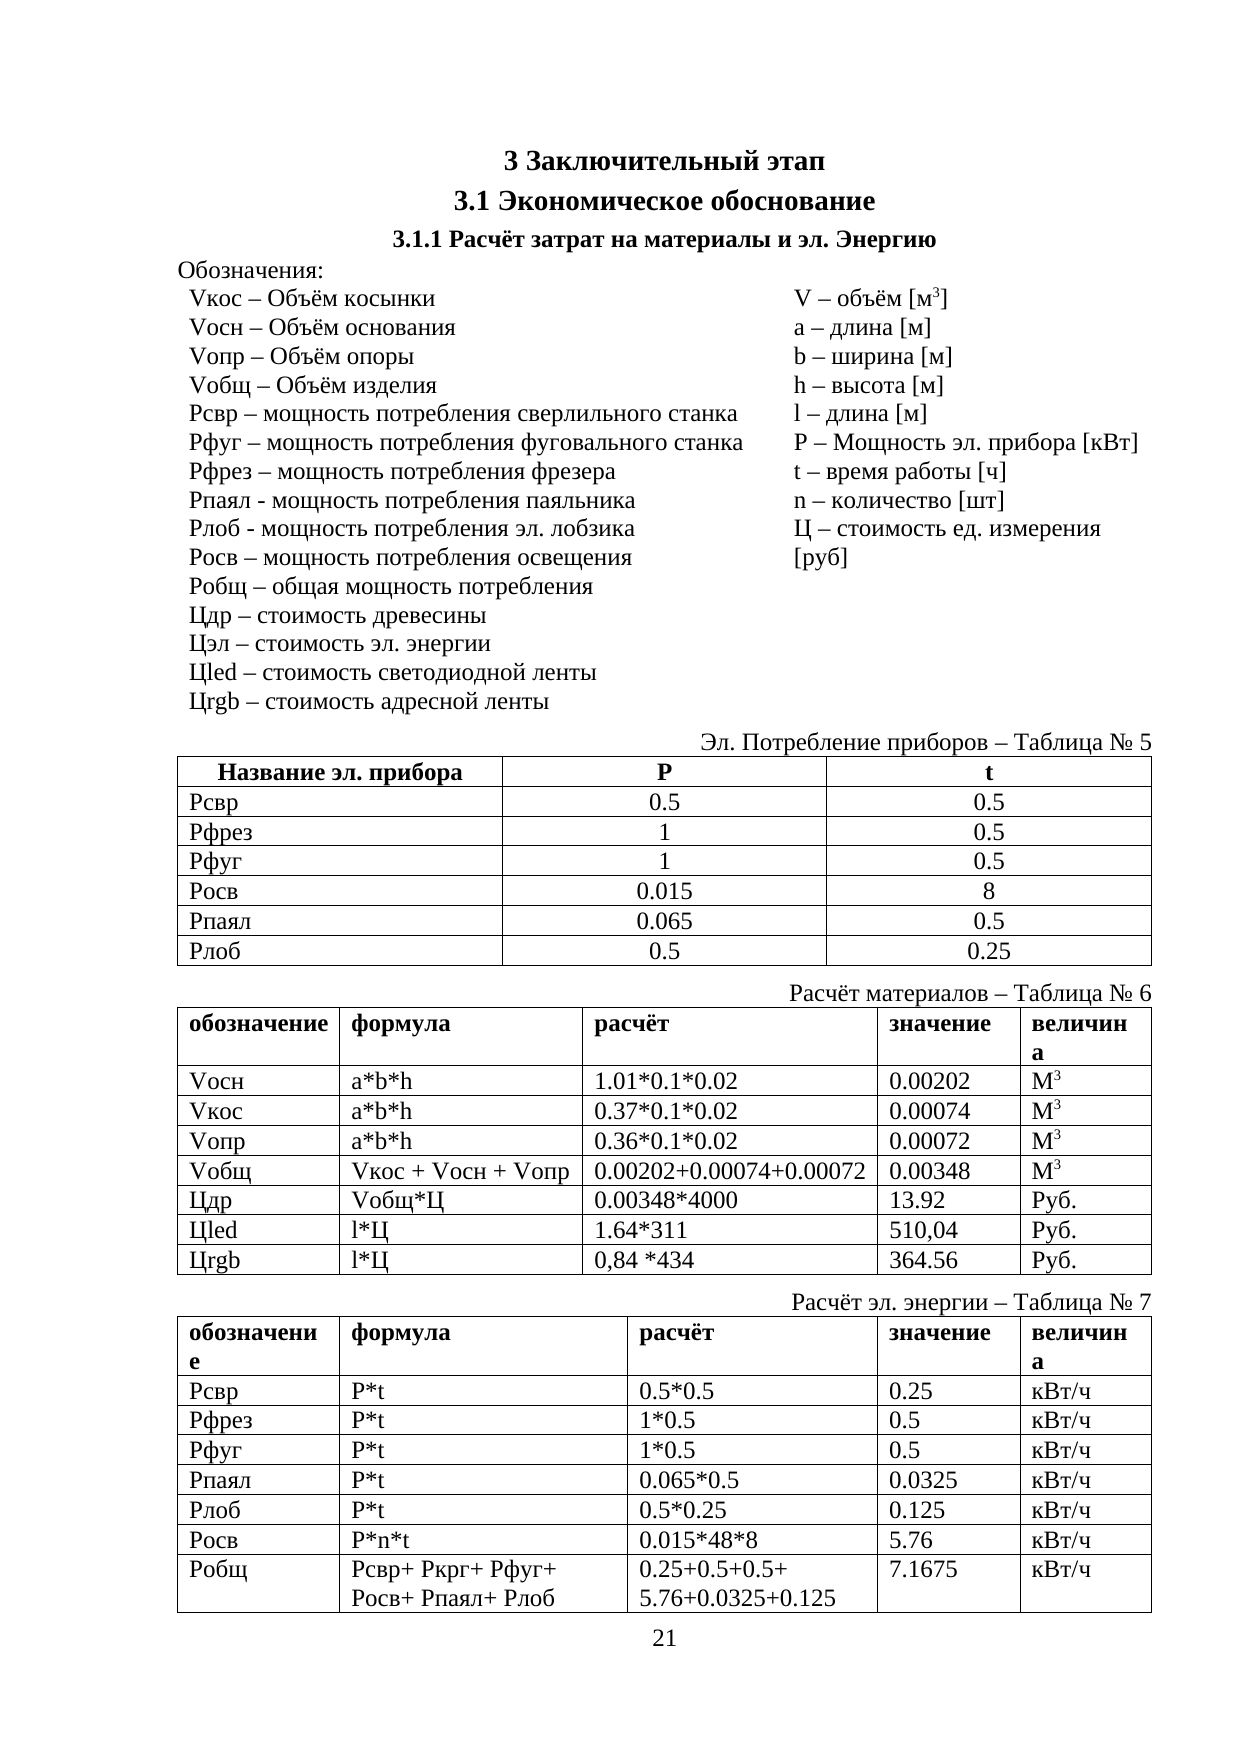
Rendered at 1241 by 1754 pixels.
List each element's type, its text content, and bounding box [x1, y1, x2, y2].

table_cell Pфрез [178, 1406, 339, 1434]
subtitle 3.1 Экономическое обоснование [177, 183, 1152, 217]
table_cell Pсвр [178, 1376, 339, 1404]
table_cell 7.1675 [878, 1555, 1020, 1612]
table_cell Vобщ [178, 1156, 339, 1184]
table_cell кВт/ч [1021, 1495, 1151, 1524]
table_cell 0.5*0.5 [628, 1376, 877, 1404]
table_cell a*b*h [340, 1126, 582, 1155]
table_header обозначение [178, 1317, 339, 1375]
table_cell 0.125 [878, 1495, 1020, 1524]
table_cell a*b*h [340, 1096, 582, 1125]
table_cell Vкос + Vосн + Vопр [340, 1156, 582, 1184]
table_cell P*t [340, 1495, 627, 1524]
table_cell Pосв [178, 1525, 339, 1553]
table_cell P*n*t [340, 1525, 627, 1553]
table_cell 0,84 *434 [583, 1245, 877, 1274]
table_cell Pфрез [178, 817, 502, 845]
table_cell 0.00348*4000 [583, 1186, 877, 1214]
table_header Название эл. прибора [178, 757, 502, 786]
subtitle 3.1.1 Расчёт затрат на материалы и эл. Энергию [177, 224, 1152, 252]
table_cell 0.5 [503, 936, 826, 964]
text Расчёт эл. энергии – Таблица № 7 [177, 1287, 1152, 1316]
table_header P [503, 757, 826, 786]
table_cell 1.01*0.1*0.02 [583, 1066, 877, 1095]
table_cell Руб. [1021, 1215, 1151, 1244]
table_cell кВт/ч [1021, 1525, 1151, 1553]
table_cell 1*0.5 [628, 1435, 877, 1464]
table_cell 0.5*0.25 [628, 1495, 877, 1524]
table_cell Цдр [178, 1186, 339, 1214]
table_cell 0.065*0.5 [628, 1465, 877, 1494]
table_cell P*t [340, 1376, 627, 1404]
table_cell М3 [1021, 1066, 1151, 1095]
table_cell l*Ц [340, 1245, 582, 1274]
table_cell 1.64*311 [583, 1215, 877, 1244]
table_cell Руб. [1021, 1245, 1151, 1274]
table_cell Цrgb [178, 1245, 339, 1274]
table_cell М3 [1021, 1126, 1151, 1155]
table_cell P*t [340, 1465, 627, 1494]
table_cell 0.015 [503, 876, 826, 905]
table_cell 1 [503, 846, 826, 875]
table_cell 510,04 [878, 1215, 1020, 1244]
table_cell 0.065 [503, 906, 826, 935]
table_header V – объём [м3] a – длина [м] b – ширина [м] h – высота [м] l – длина [м] P – Мощность эл. прибора [кВт] t – время работы [ч] n – количество [шт] Ц – стоимость ед. измерения [руб] [783, 284, 1151, 715]
table_cell 0.5 [827, 906, 1151, 935]
table_cell кВт/ч [1021, 1555, 1151, 1612]
table_header t [827, 757, 1151, 786]
subtitle 3 Заключительный этап [177, 143, 1152, 177]
table_cell 0.00202 [878, 1066, 1020, 1095]
table_cell 13.92 [878, 1186, 1020, 1214]
table_cell кВт/ч [1021, 1376, 1151, 1404]
table_cell Руб. [1021, 1186, 1151, 1214]
text Обозначения: [177, 255, 1152, 283]
table_cell P*t [340, 1435, 627, 1464]
text Эл. Потребление приборов – Таблица № 5 [177, 727, 1152, 756]
table_cell 0.00074 [878, 1096, 1020, 1125]
table_cell 0.5 [878, 1435, 1020, 1464]
table_cell кВт/ч [1021, 1406, 1151, 1434]
table_header величина [1021, 1008, 1151, 1065]
table_cell 0.015*48*8 [628, 1525, 877, 1553]
table_cell 0.5 [827, 787, 1151, 816]
table_cell a*b*h [340, 1066, 582, 1095]
table_cell Pфуг [178, 846, 502, 875]
table_header значение [878, 1008, 1020, 1065]
table_cell кВт/ч [1021, 1435, 1151, 1464]
table_header обозначение [178, 1008, 339, 1065]
table_header расчёт [583, 1008, 877, 1065]
table_cell 0.5 [503, 787, 826, 816]
table_cell P*t [340, 1406, 627, 1434]
table_cell М3 [1021, 1096, 1151, 1125]
table_cell 0.37*0.1*0.02 [583, 1096, 877, 1125]
table_cell Vосн [178, 1066, 339, 1095]
table_cell 1 [503, 817, 826, 845]
table_cell Pобщ [178, 1555, 339, 1612]
table_header формула [340, 1008, 582, 1065]
table_cell М3 [1021, 1156, 1151, 1184]
table_cell Pосв [178, 876, 502, 905]
table_header величина [1021, 1317, 1151, 1375]
table_cell 0.25 [827, 936, 1151, 964]
table_cell 364.56 [878, 1245, 1020, 1274]
table_cell 0.5 [827, 846, 1151, 875]
table_cell Pпаял [178, 1465, 339, 1494]
table_cell 0.25 [878, 1376, 1020, 1404]
table_header расчёт [628, 1317, 877, 1375]
table_cell 0.25+0.5+0.5+ 5.76+0.0325+0.125 [628, 1555, 877, 1612]
table_header Vкос – Объём косынки Vосн – Объём основания Vопр – Объём опоры Vобщ – Объём изделия Pсвр – мощность потребления сверлильного станка Pфуг – мощность потребления фуговального станка Pфрез – мощность потребления фрезера Pпаял - мощность потребления паяльника Pлоб - мощность потребления эл. лобзика Pосв – мощность потребления освещения Pобщ – общая мощность потребления Цдр – стоимость древесины Цэл – стоимость эл. энергии Цled – стоимость светодиодной ленты Цrgb – стоимость адресной ленты [177, 284, 782, 715]
table_cell Pлоб [178, 936, 502, 964]
table_cell Vопр [178, 1126, 339, 1155]
table_cell Pлоб [178, 1495, 339, 1524]
table_cell Vобщ*Ц [340, 1186, 582, 1214]
table_cell Pсвр+ Pкрг+ Pфуг+ Pосв+ Pпаял+ Pлоб [340, 1555, 627, 1612]
table_header значение [878, 1317, 1020, 1375]
table_cell 0.36*0.1*0.02 [583, 1126, 877, 1155]
table_cell Vкос [178, 1096, 339, 1125]
text Расчёт материалов – Таблица № 6 [177, 978, 1152, 1007]
table_cell 0.5 [878, 1406, 1020, 1434]
table_cell 1*0.5 [628, 1406, 877, 1434]
table_header формула [340, 1317, 627, 1375]
table_cell Pпаял [178, 906, 502, 935]
table_cell 0.00072 [878, 1126, 1020, 1155]
table_cell кВт/ч [1021, 1465, 1151, 1494]
table_cell 0.00202+0.00074+0.00072 [583, 1156, 877, 1184]
table_cell Pсвр [178, 787, 502, 816]
table_cell Pфуг [178, 1435, 339, 1464]
table_cell 5.76 [878, 1525, 1020, 1553]
table_cell 0.0325 [878, 1465, 1020, 1494]
table_cell 0.00348 [878, 1156, 1020, 1184]
table_cell l*Ц [340, 1215, 582, 1244]
table_cell Цled [178, 1215, 339, 1244]
table_cell 8 [827, 876, 1151, 905]
table_cell 0.5 [827, 817, 1151, 845]
